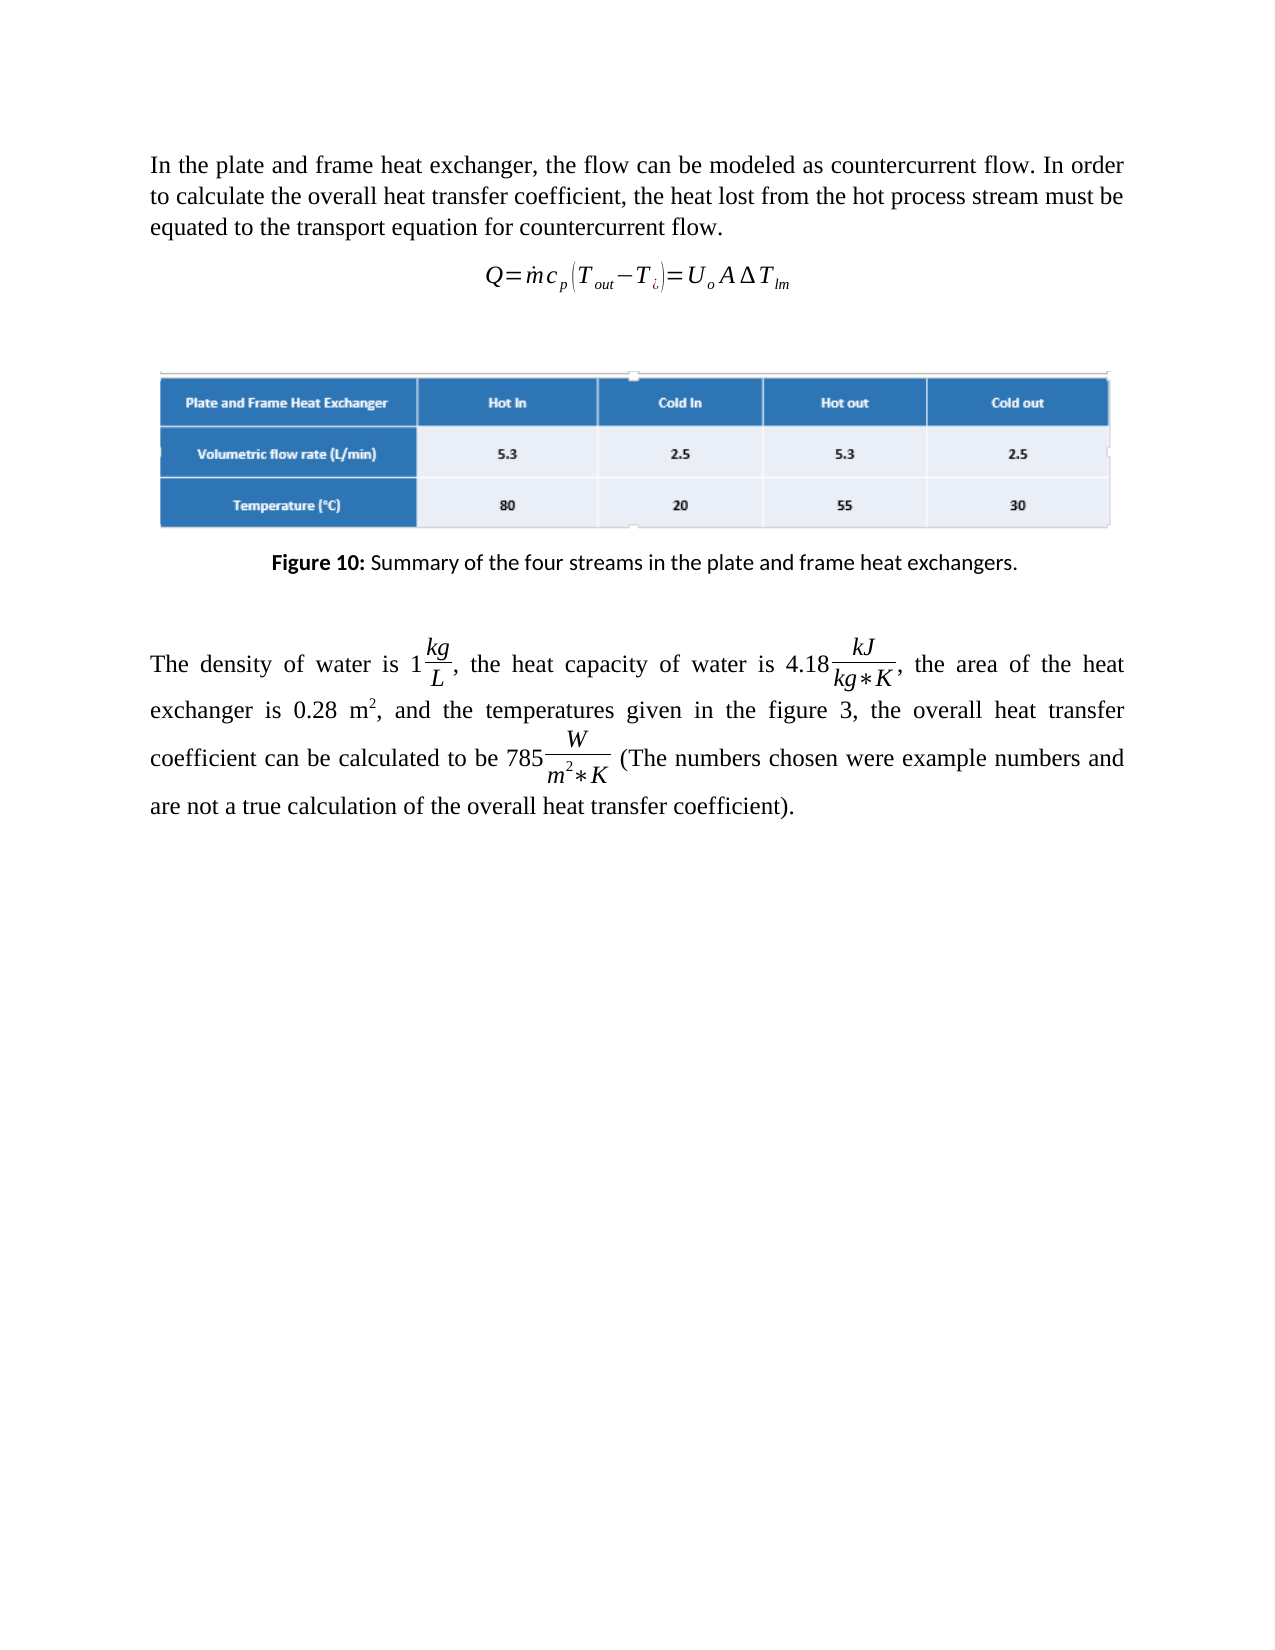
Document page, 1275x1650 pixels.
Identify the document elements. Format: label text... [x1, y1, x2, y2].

text In the plate and frame heat exchanger, the flow can be modeled as countercurrent flow. In order to calculate the overall heat transfer coefficient, the heat lost from the hot process stream must be equated to the transport equation for countercurrent flow. [150, 150, 1125, 241]
picture [160, 371, 1112, 530]
text The density of water is 1, the heat capacity of water is 4.18, the area of the heat exchanger is 0.28 m2, and the temperatures given in the figure 3, the overall heat transfer coefficient can be calculated to be 785 (The numbers chosen were example numbers and are not a true calculation of the overall heat transfer coefficient). [150, 601, 1125, 819]
